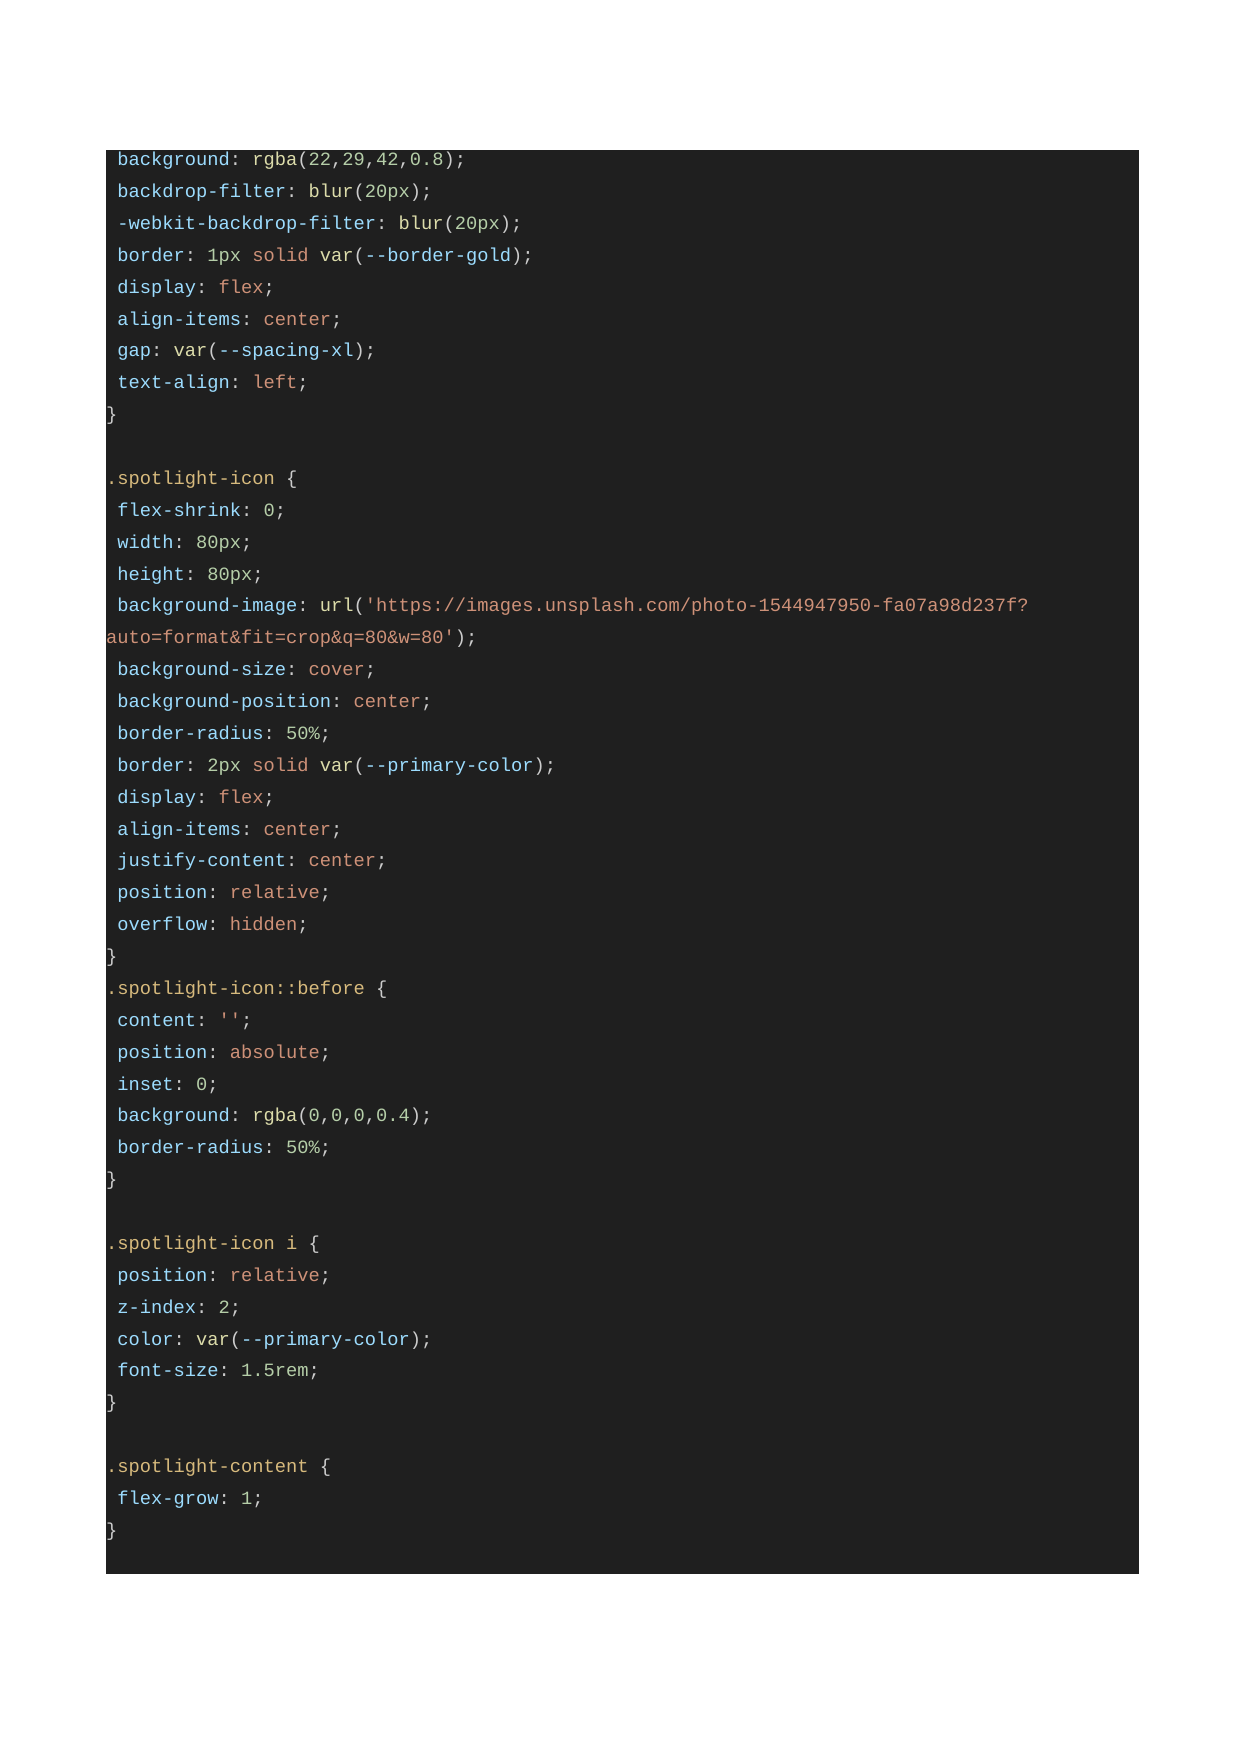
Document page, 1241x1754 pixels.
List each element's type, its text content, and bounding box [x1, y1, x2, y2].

text position: relative; [106, 883, 1139, 904]
text display: flex; [106, 787, 1139, 809]
text } [106, 405, 1139, 426]
text position: relative; [106, 1266, 1139, 1287]
text flex-grow: 1; [106, 1489, 1139, 1510]
text display: flex; [106, 277, 1139, 299]
text border: 2px solid var(--primary-color); [106, 756, 1139, 777]
text width: 80px; [106, 532, 1139, 554]
text height: 80px; [106, 564, 1139, 586]
text justify-content: center; [106, 851, 1139, 872]
text border-radius: 50%; [106, 724, 1139, 745]
text -webkit-backdrop-filter: blur(20px); [106, 214, 1139, 235]
text color: var(--primary-color); [106, 1329, 1139, 1351]
text z-index: 2; [106, 1297, 1139, 1319]
text .spotlight-content { [106, 1457, 1139, 1478]
text .spotlight-icon i { [106, 1234, 1139, 1255]
text background: rgba(22,29,42,0.8); [106, 150, 1139, 171]
text position: absolute; [106, 1042, 1139, 1064]
text font-size: 1.5rem; [106, 1361, 1139, 1382]
text background-position: center; [106, 692, 1139, 713]
text background-image: url('https://images.unsplash.com/photo-1544947950-fa07a98d237f?auto=format&fit=crop&q=80&w=80'); [106, 596, 1139, 649]
text } [106, 947, 1139, 968]
text align-items: center; [106, 309, 1139, 331]
text text-align: left; [106, 373, 1139, 394]
text overflow: hidden; [106, 915, 1139, 936]
text } [106, 1393, 1139, 1414]
text background: rgba(0,0,0,0.4); [106, 1106, 1139, 1127]
text inset: 0; [106, 1074, 1139, 1096]
text border: 1px solid var(--border-gold); [106, 246, 1139, 267]
text gap: var(--spacing-xl); [106, 341, 1139, 362]
text border-radius: 50%; [106, 1138, 1139, 1159]
text content: ''; [106, 1011, 1139, 1032]
text align-items: center; [106, 819, 1139, 841]
text } [106, 1521, 1139, 1542]
text } [106, 1170, 1139, 1191]
text background-size: cover; [106, 660, 1139, 681]
text backdrop-filter: blur(20px); [106, 182, 1139, 203]
text .spotlight-icon { [106, 469, 1139, 490]
text flex-shrink: 0; [106, 501, 1139, 522]
text .spotlight-icon::before { [106, 979, 1139, 1000]
